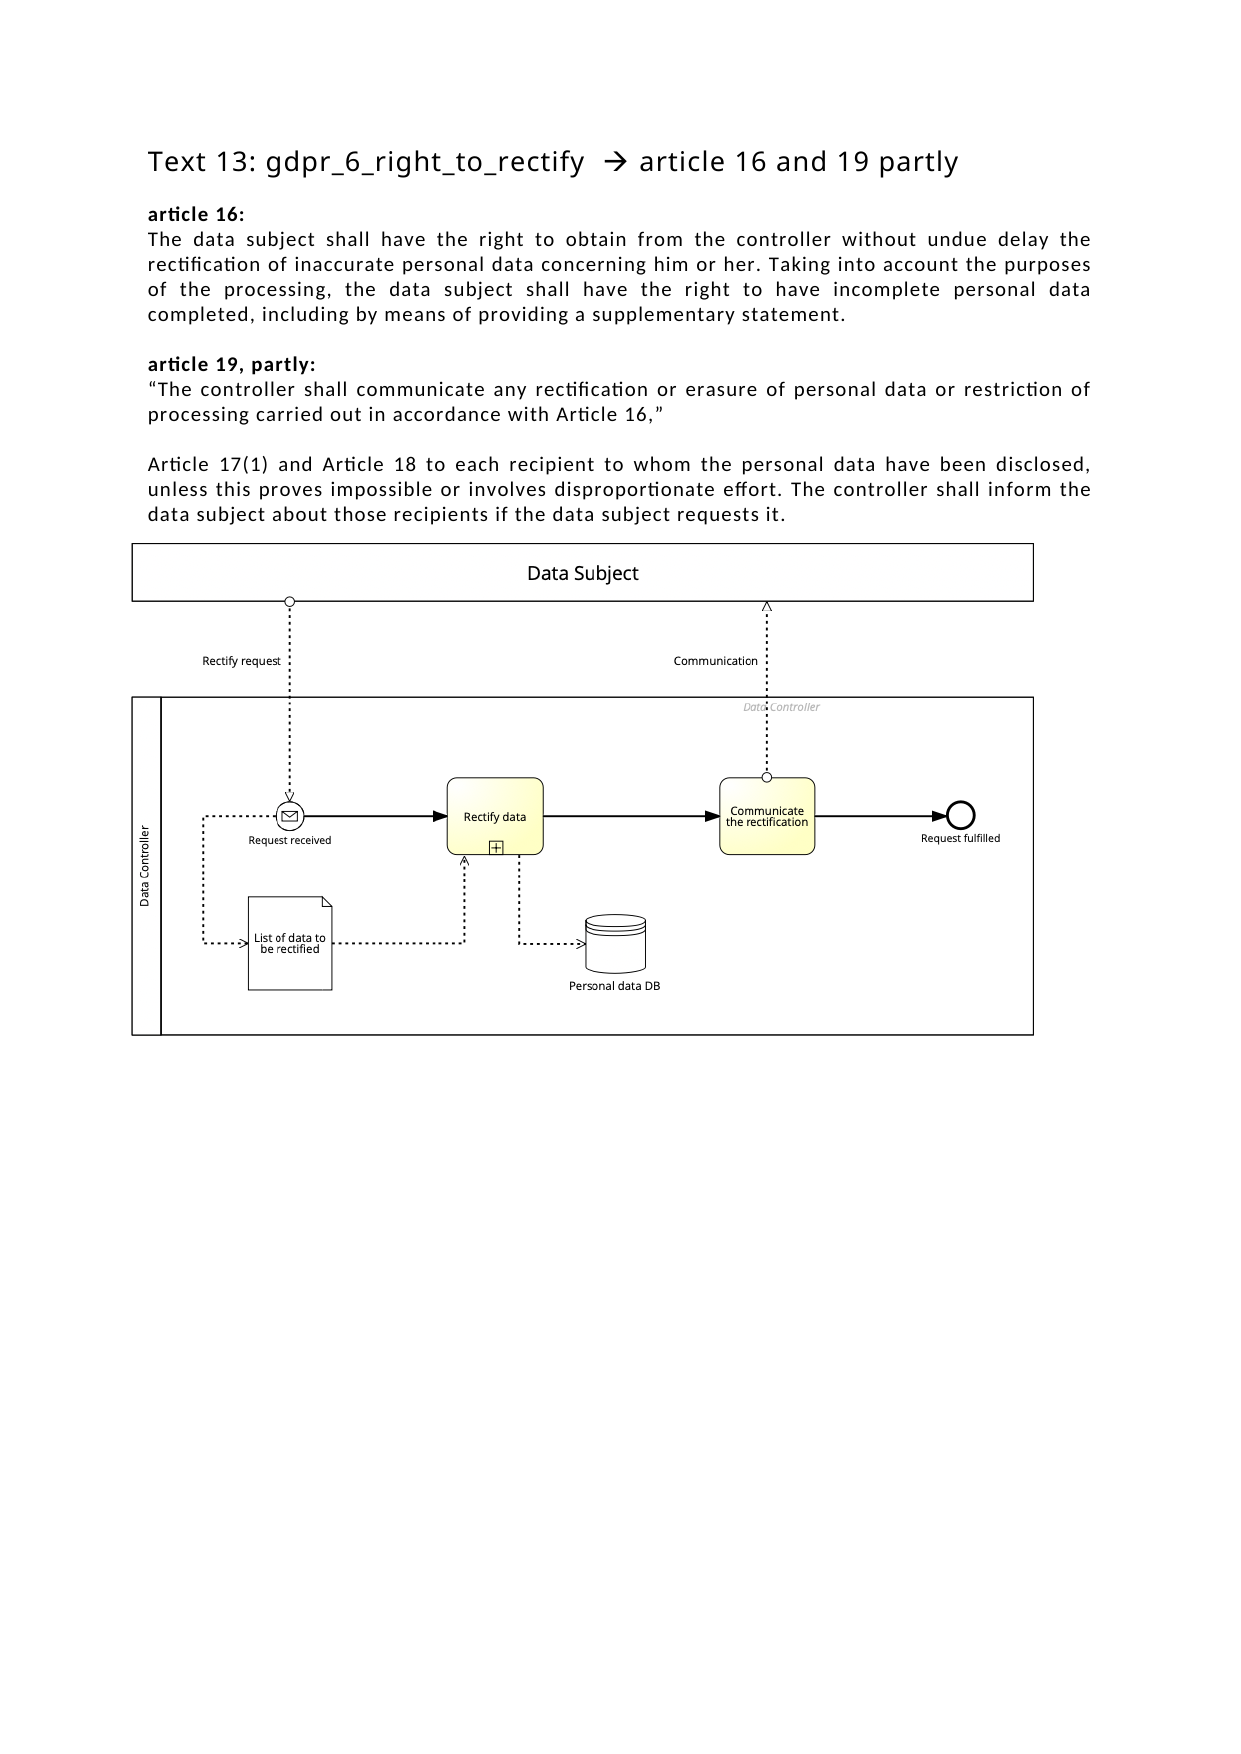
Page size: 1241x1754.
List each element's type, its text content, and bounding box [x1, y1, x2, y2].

text The data subject shall have the right to obtain from the controller without undue delay the rectification of inaccurate personal data concerning him or her. Taking into account the purposes of the processing, the data subject shall have the right to have incomplete personal data completed, including by means of providing a supplementary statement. [148, 227, 1093, 327]
text article 19, partly: [148, 352, 1093, 377]
picture [120, 529, 1066, 1052]
subtitle Text 13: gdpr_6_right_to_rectify article 16 and 19 partly [148, 152, 1093, 177]
text article 16: [148, 202, 1093, 227]
text Article 17(1) and Article 18 to each recipient to whom the personal data have been disclosed, unless this proves impossible or involves disproportionate effort. The controller shall inform the data subject about those recipients if the data subject requests it. [148, 452, 1093, 527]
text “The controller shall communicate any rectification or erasure of personal data or restriction of processing carried out in accordance with Article 16,” [148, 377, 1093, 427]
